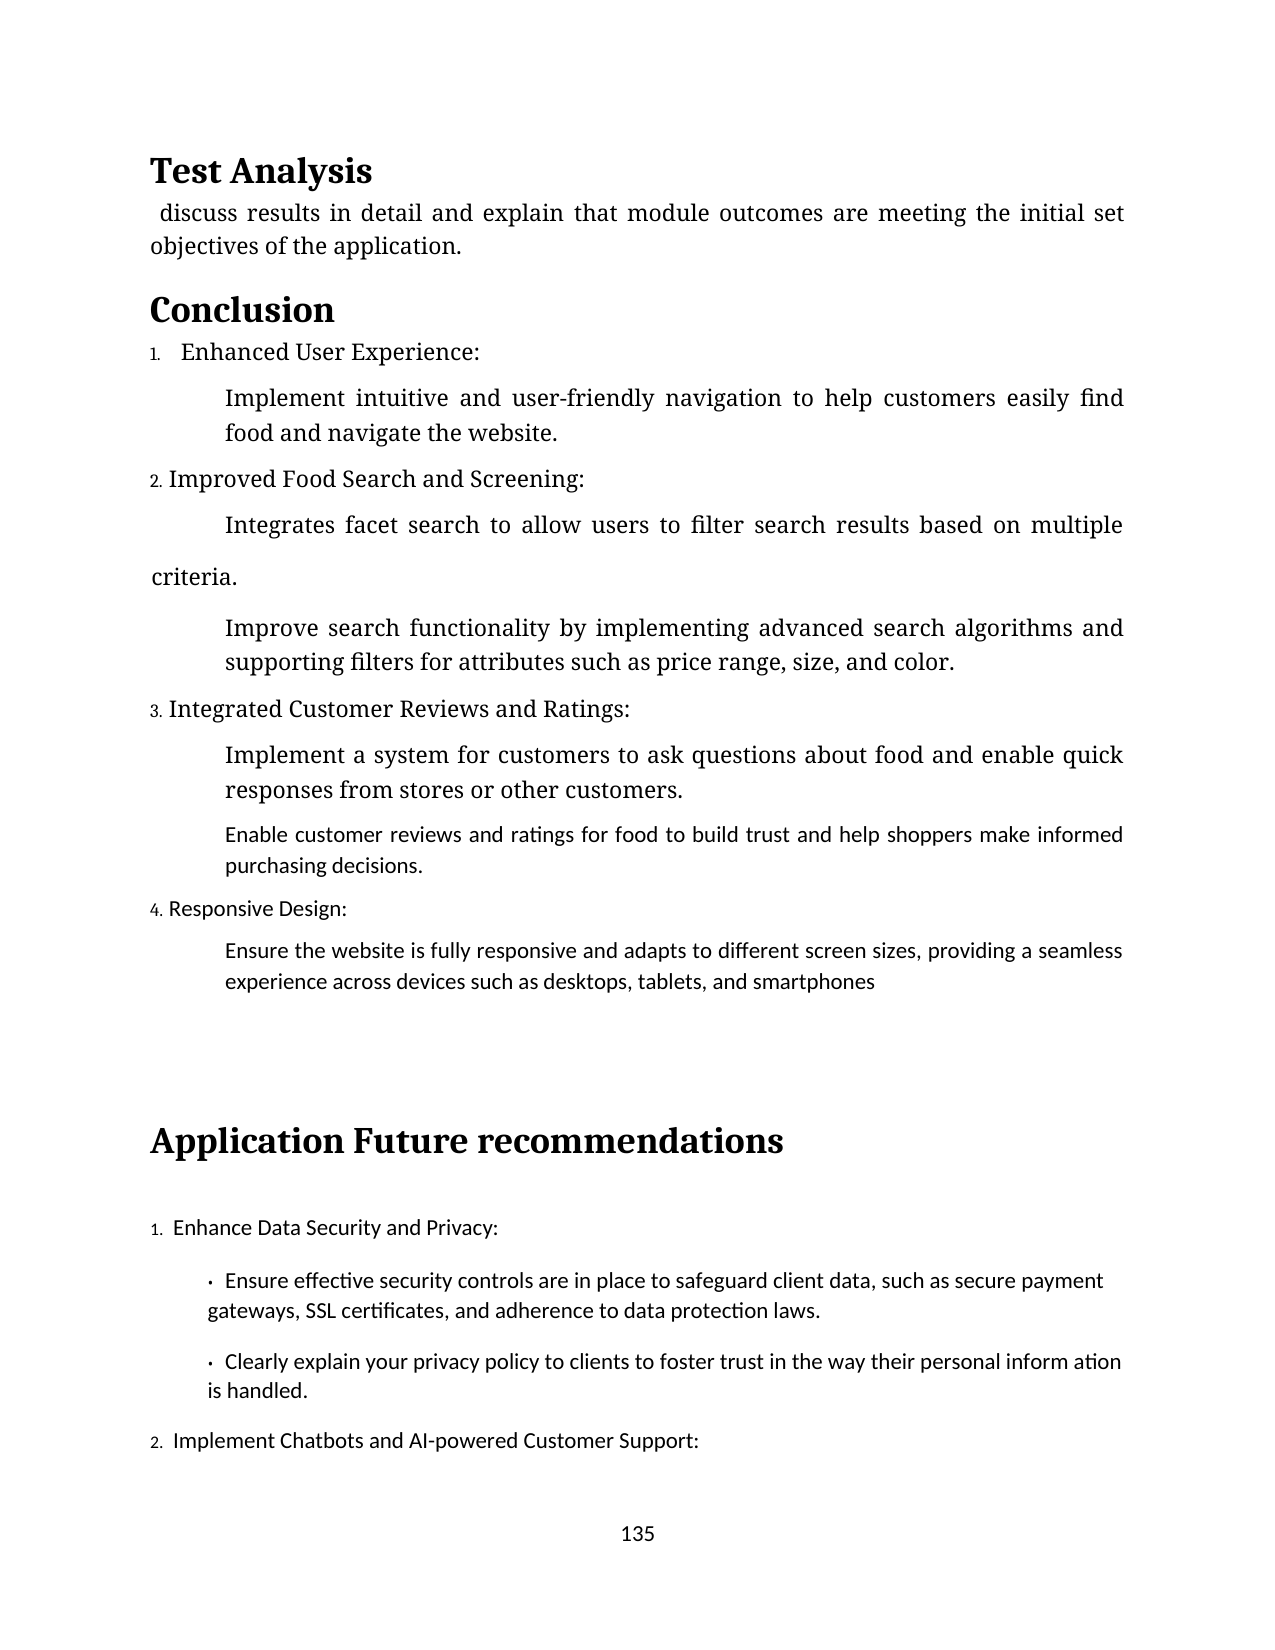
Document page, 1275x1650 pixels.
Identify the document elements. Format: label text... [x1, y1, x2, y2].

text Implement intuitive and user-friendly navigation to help customers easily find food and navigate the website. [225, 382, 1125, 448]
text Enable customer reviews and ratings for food to build trust and help shoppers make informed purchasing decisions. [225, 820, 1125, 879]
text Integrates facet search to allow users to filter search results based on multiple criteria. [151, 509, 1125, 592]
list Integrated Customer Reviews and Ratings: [150, 693, 1125, 724]
text discuss results in detail and explain that module outcomes are meeting the initial set objectives of the application. [150, 197, 1125, 262]
subtitle Conclusion [150, 289, 1125, 332]
list Enhance Data Security and Privacy: [150, 1213, 1125, 1241]
text Implement a system for customers to ask questions about food and enable quick responses from stores or other customers. [225, 739, 1125, 805]
text Ensure the website is fully responsive and adapts to different screen sizes, providing a seamless experience across devices such as desktops, tablets, and smartphones [225, 937, 1125, 995]
subtitle Application Future recommendations [150, 1119, 1125, 1163]
list Clearly explain your privacy policy to clients to foster trust in the way their personal inform ation is handled. [206, 1347, 1125, 1404]
text Improve search functionality by implementing advanced search algorithms and supporting filters for attributes such as price range, size, and color. [225, 612, 1125, 677]
list Responsive Design: [150, 894, 1125, 922]
list Implement Chatbots and AI-powered Customer Support: [150, 1426, 1125, 1454]
list Improved Food Search and Screening: [150, 463, 1125, 494]
list Ensure effective security controls are in place to safeguard client data, such as secure payment gateways, SSL certificates, and adherence to data protection laws. [206, 1266, 1125, 1324]
subtitle Test Analysis [150, 150, 1125, 193]
list Enhanced User Experience: [150, 336, 1125, 367]
